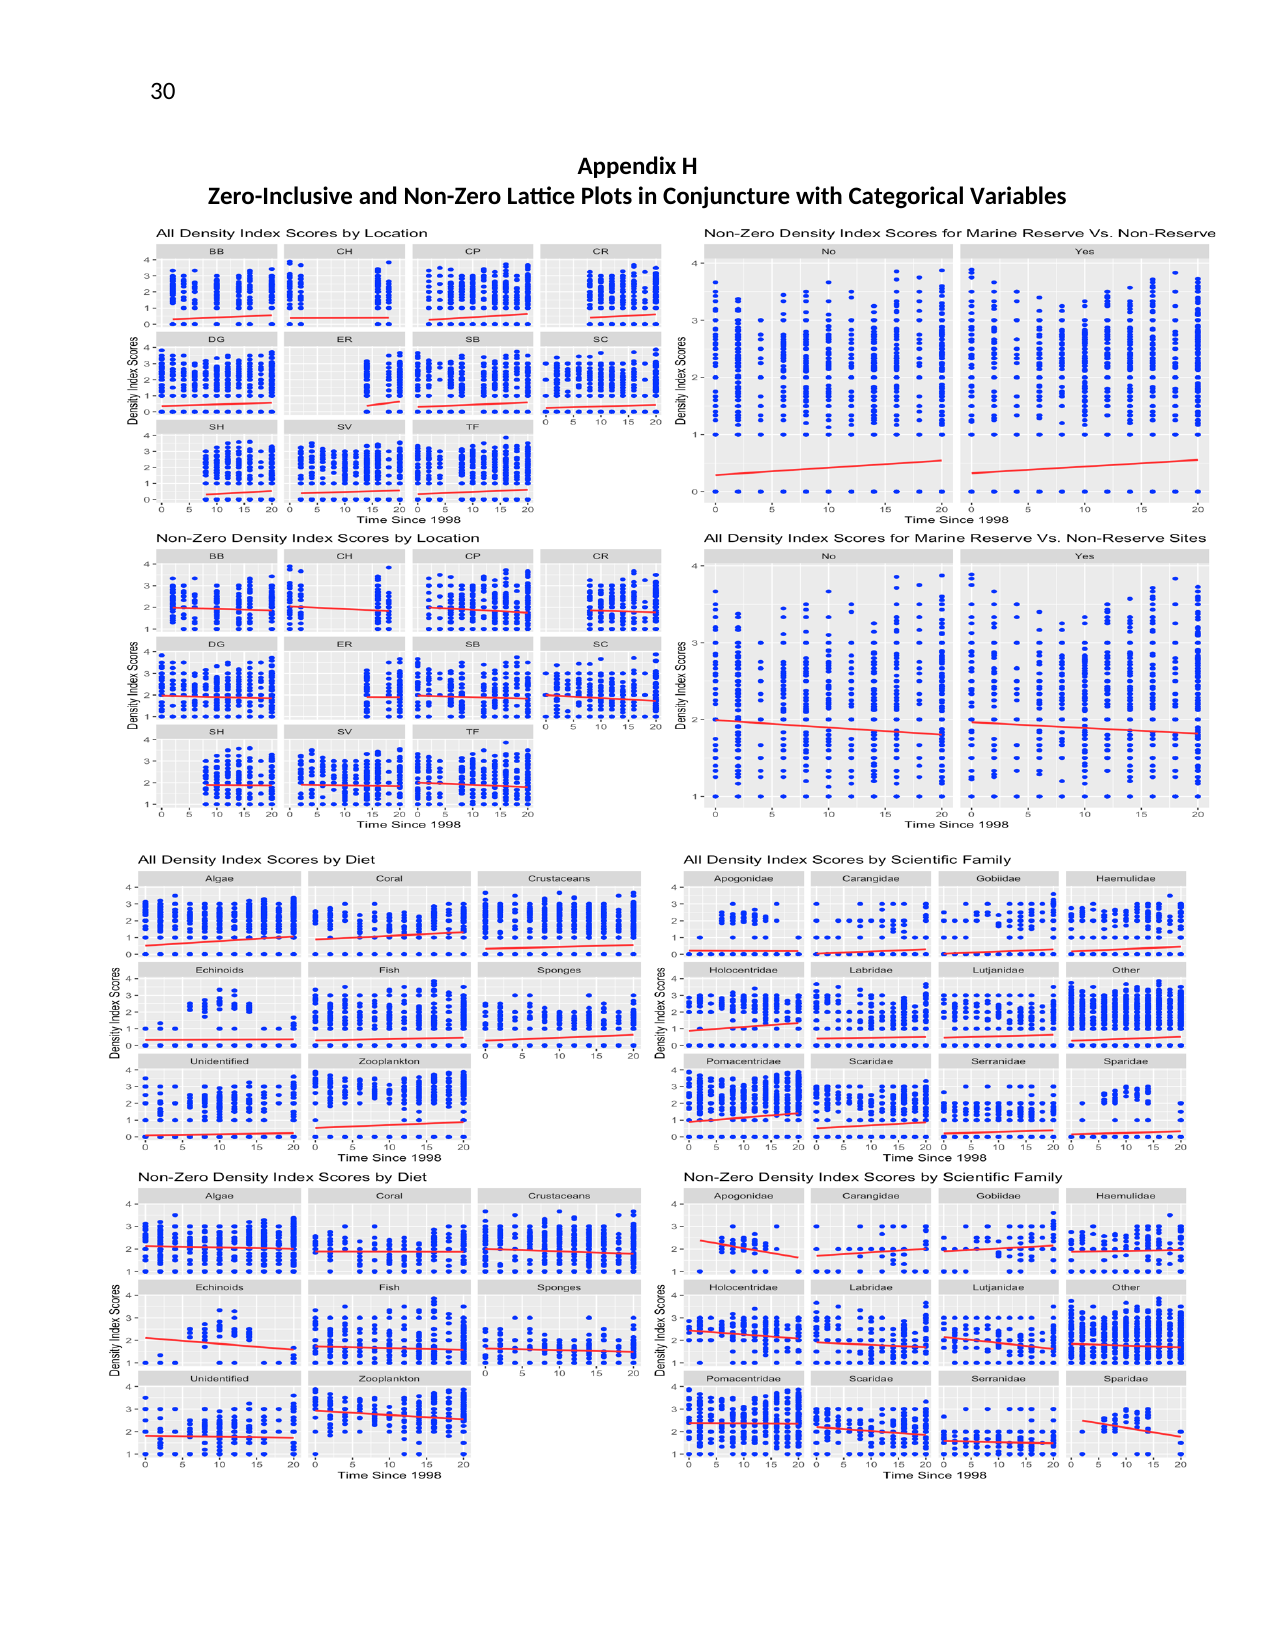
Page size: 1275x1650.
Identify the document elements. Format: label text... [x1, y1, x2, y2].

text Zero-Inclusive and Non-Zero Lattice Plots in Conjuncture with Categorical Variables [150, 181, 1125, 211]
picture [102, 850, 1193, 1485]
picture [120, 224, 1216, 834]
text Appendix H [150, 150, 1125, 181]
